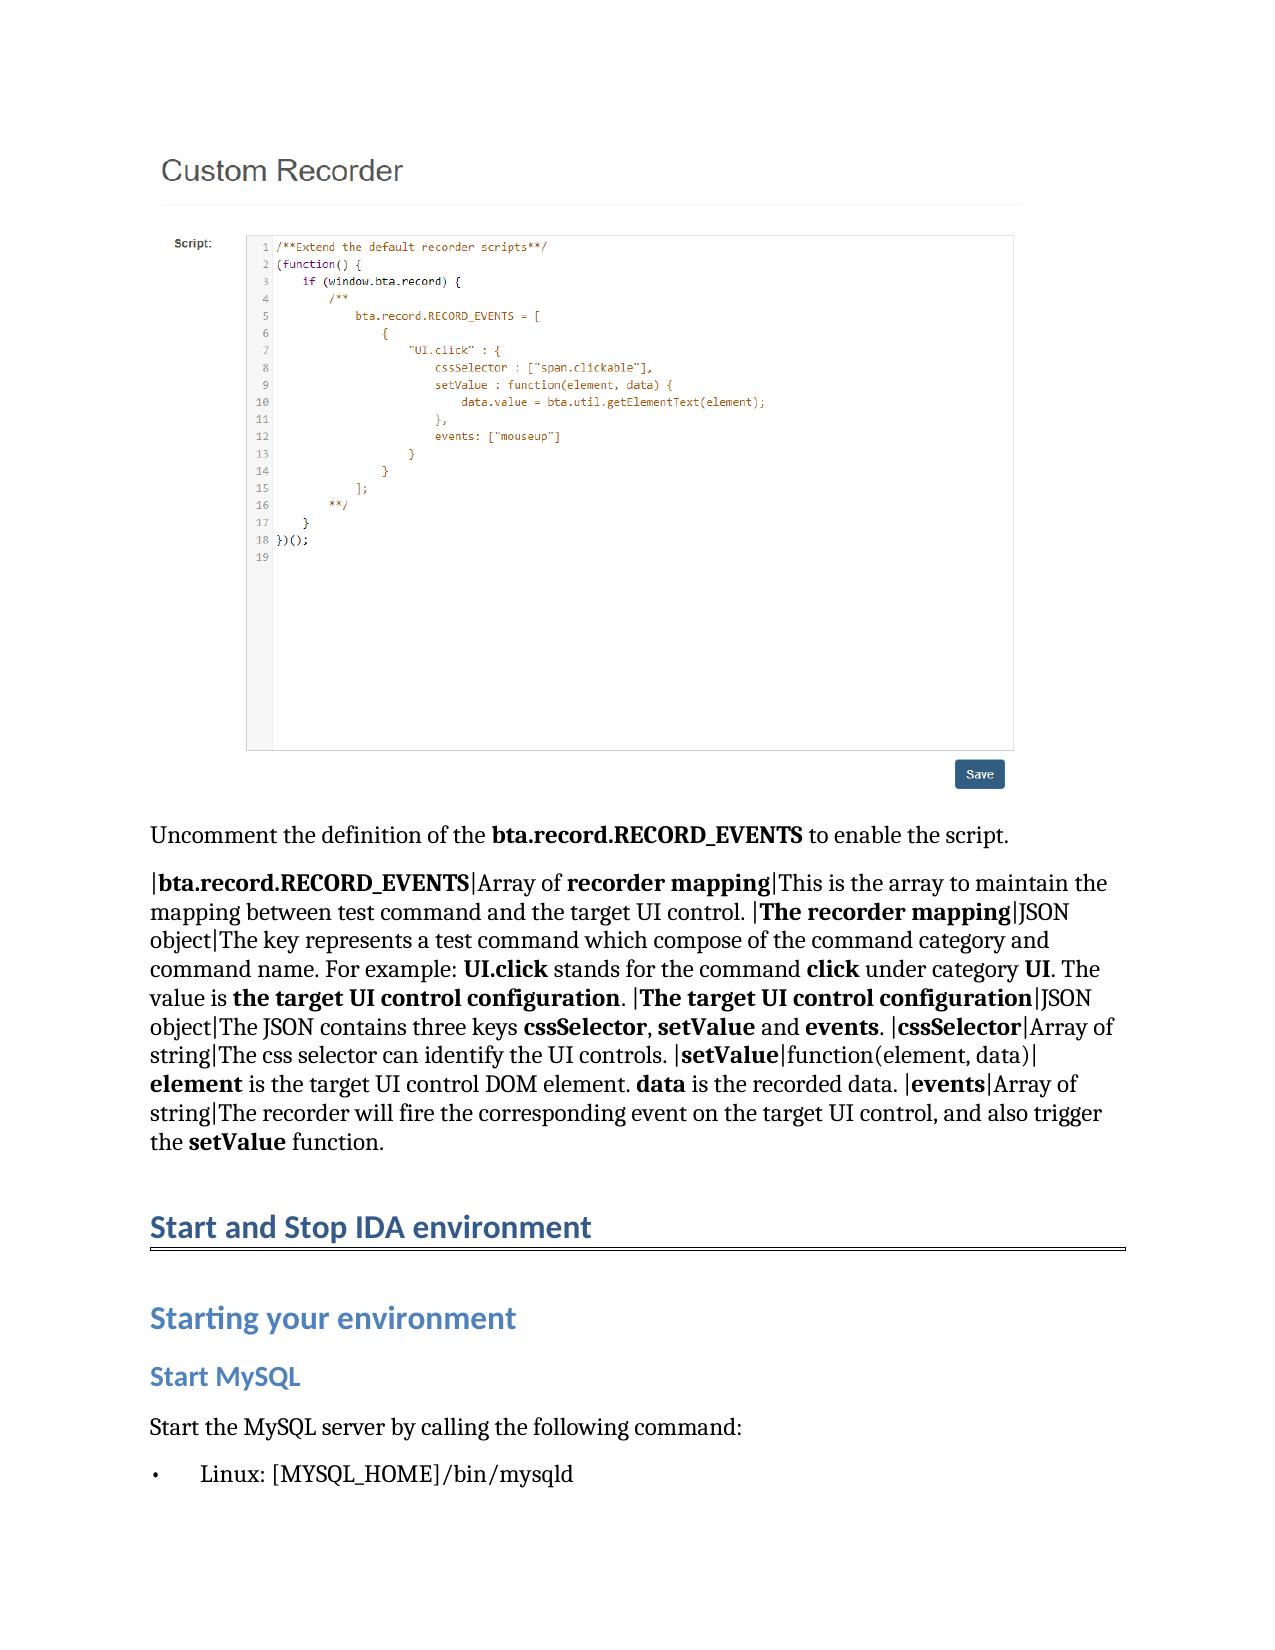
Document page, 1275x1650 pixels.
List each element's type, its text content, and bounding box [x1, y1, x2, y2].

list Linux: [MYSQL_HOME]/bin/mysqld [150, 1460, 1125, 1489]
subtitle Start and Stop IDA environment [150, 1206, 1125, 1247]
subtitle Starting your environment [150, 1297, 1125, 1337]
picture [150, 150, 1025, 803]
text |bta.record.RECORD_EVENTS|Array of recorder mapping|This is the array to maintain the mapping between test command and the target UI control. |The recorder mapping|JSON object|The key represents a test command which compose of the command category and command name. For example: UI.click stands for the command click under category UI. The value is the target UI control configuration. |The target UI control configuration|JSON object|The JSON contains three keys cssSelector, setValue and events. |cssSelector|Array of string|The css selector can identify the UI controls. |setValue|function(element, data)|element is the target UI control DOM element. data is the recorded data. |events|Array of string|The recorder will fire the corresponding event on the target UI control, and also trigger the setValue function. [150, 869, 1125, 1156]
text Uncomment the definition of the bta.record.RECORD_EVENTS to enable the script. [150, 821, 1125, 850]
text Start the MySQL server by calling the following command: [150, 1413, 1125, 1441]
subtitle Start MySQL [150, 1358, 1125, 1394]
